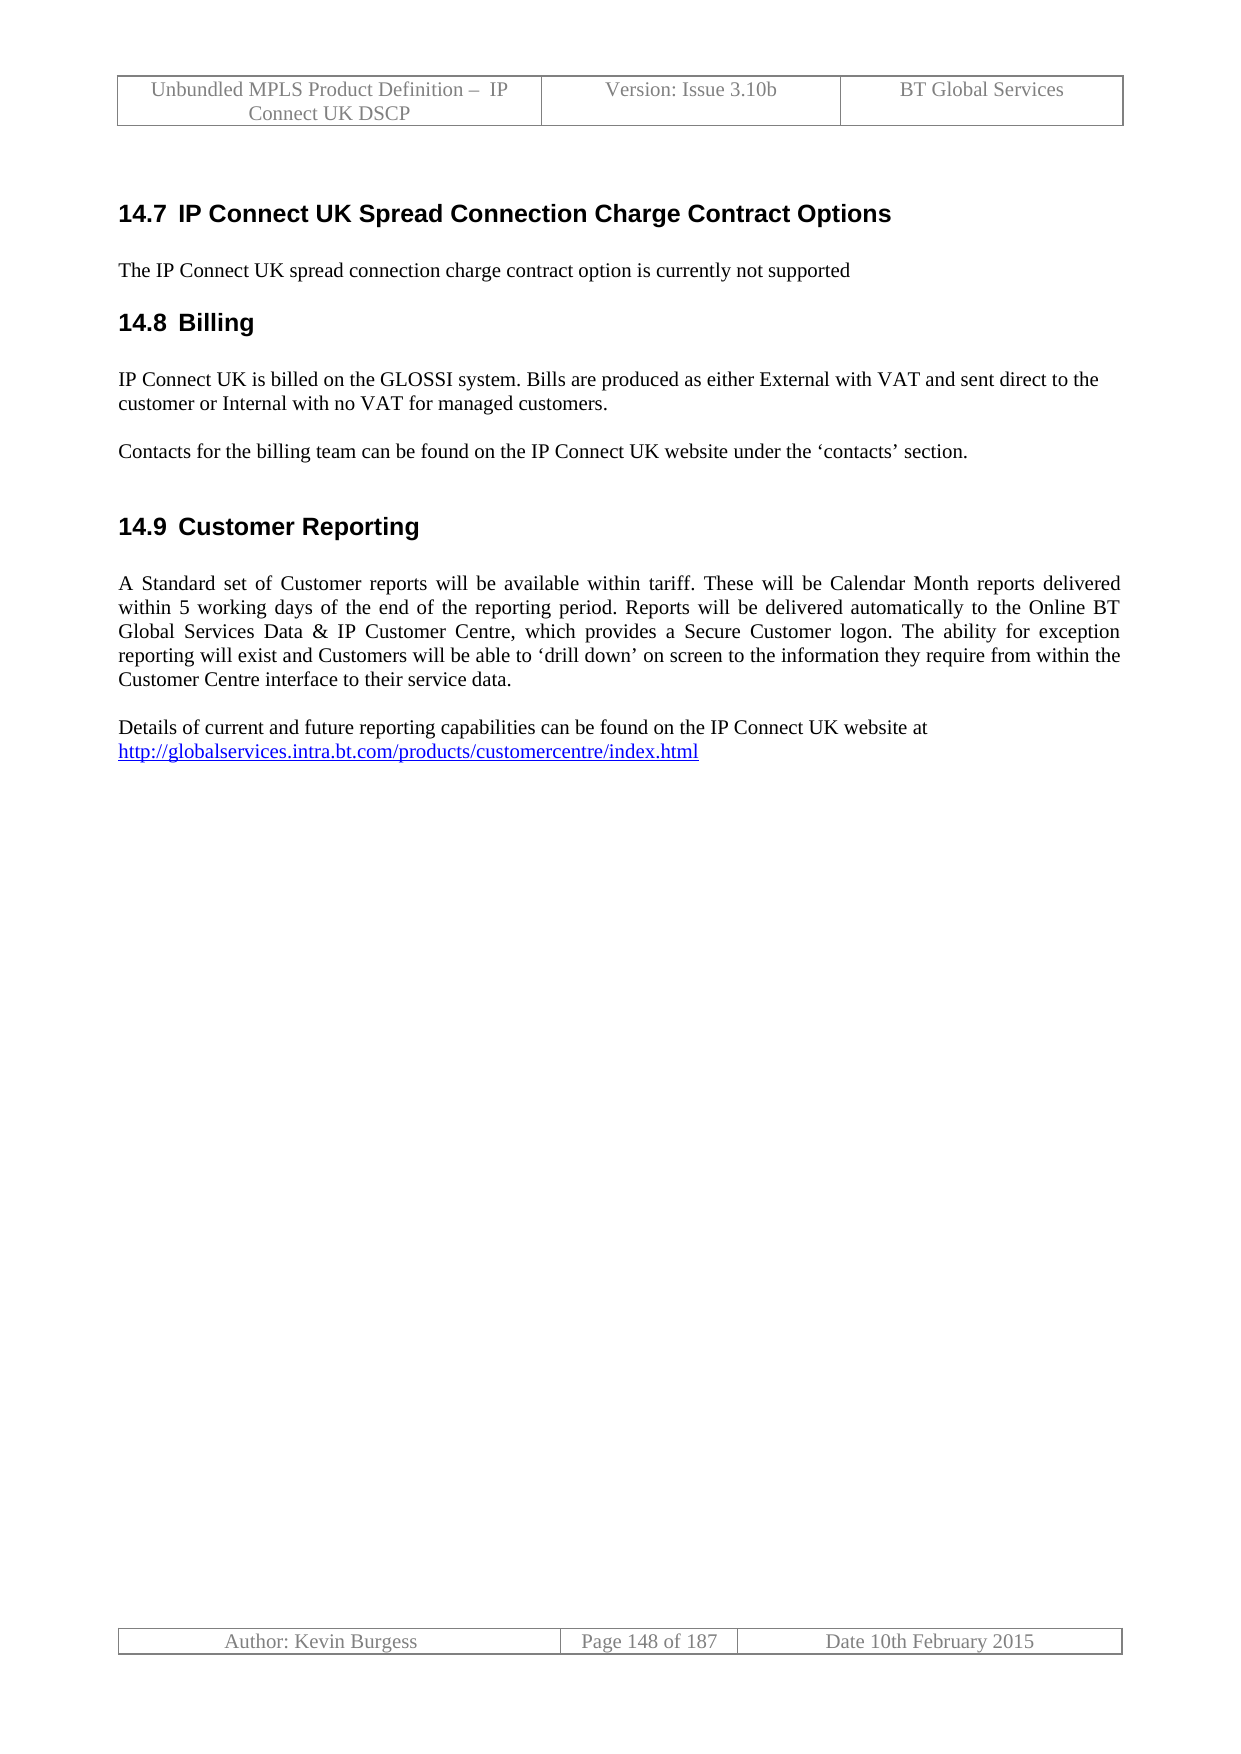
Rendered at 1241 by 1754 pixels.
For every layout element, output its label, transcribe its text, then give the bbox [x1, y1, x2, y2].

subtitle Billing [118, 307, 1122, 336]
text Details of current and future reporting capabilities can be found on the IP Connect UK website at http://globalservices.intra.bt.com/products/customercentre/index.html [118, 715, 1122, 763]
text Contacts for the billing team can be found on the IP Connect UK website under the ‘contacts’ section. [118, 439, 1122, 463]
text IP Connect UK is billed on the GLOSSI system. Bills are produced as either External with VAT and sent direct to the customer or Internal with no VAT for managed customers. [118, 367, 1122, 415]
subtitle IP Connect UK Spread Connection Charge Contract Options [118, 199, 1122, 228]
text A Standard set of Customer reports will be available within tariff. These will be Calendar Month reports delivered within 5 working days of the end of the reporting period. Reports will be delivered automatically to the Online BT Global Services Data & IP Customer Centre, which provides a Secure Customer logon. The ability for exception reporting will exist and Customers will be able to ‘drill down’ on screen to the information they require from within the Customer Centre interface to their service data. [118, 571, 1122, 691]
subtitle Customer Reporting [118, 512, 1122, 541]
text The IP Connect UK spread connection charge contract option is currently not supported [118, 258, 1122, 282]
